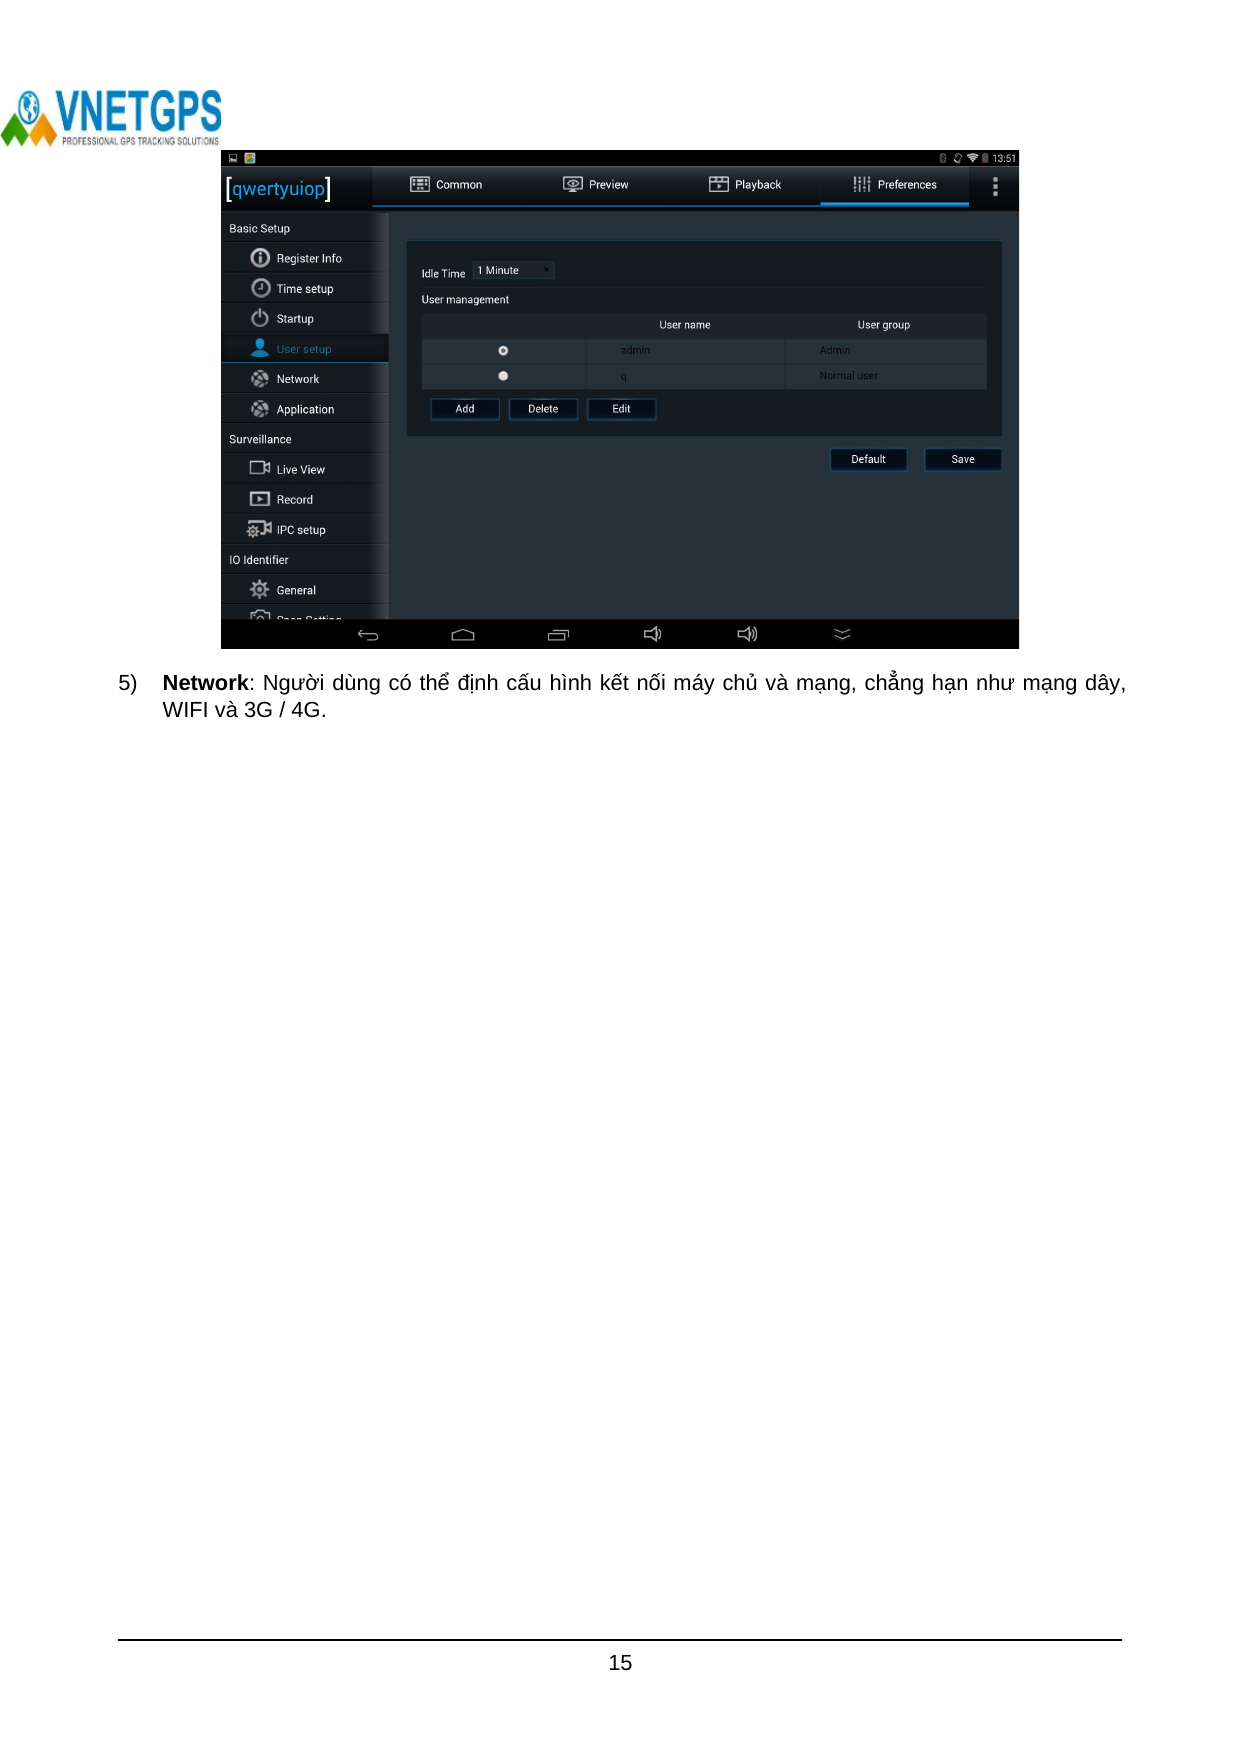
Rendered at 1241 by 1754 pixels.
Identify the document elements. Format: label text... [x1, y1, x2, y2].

list Network: Người dùng có thể định cấu hình kết nối máy chủ và mạng, chẳng hạn như mạng dây, WIFI và 3G / 4G. [118, 670, 1129, 722]
picture [0, 90, 222, 147]
picture [221, 150, 1020, 649]
